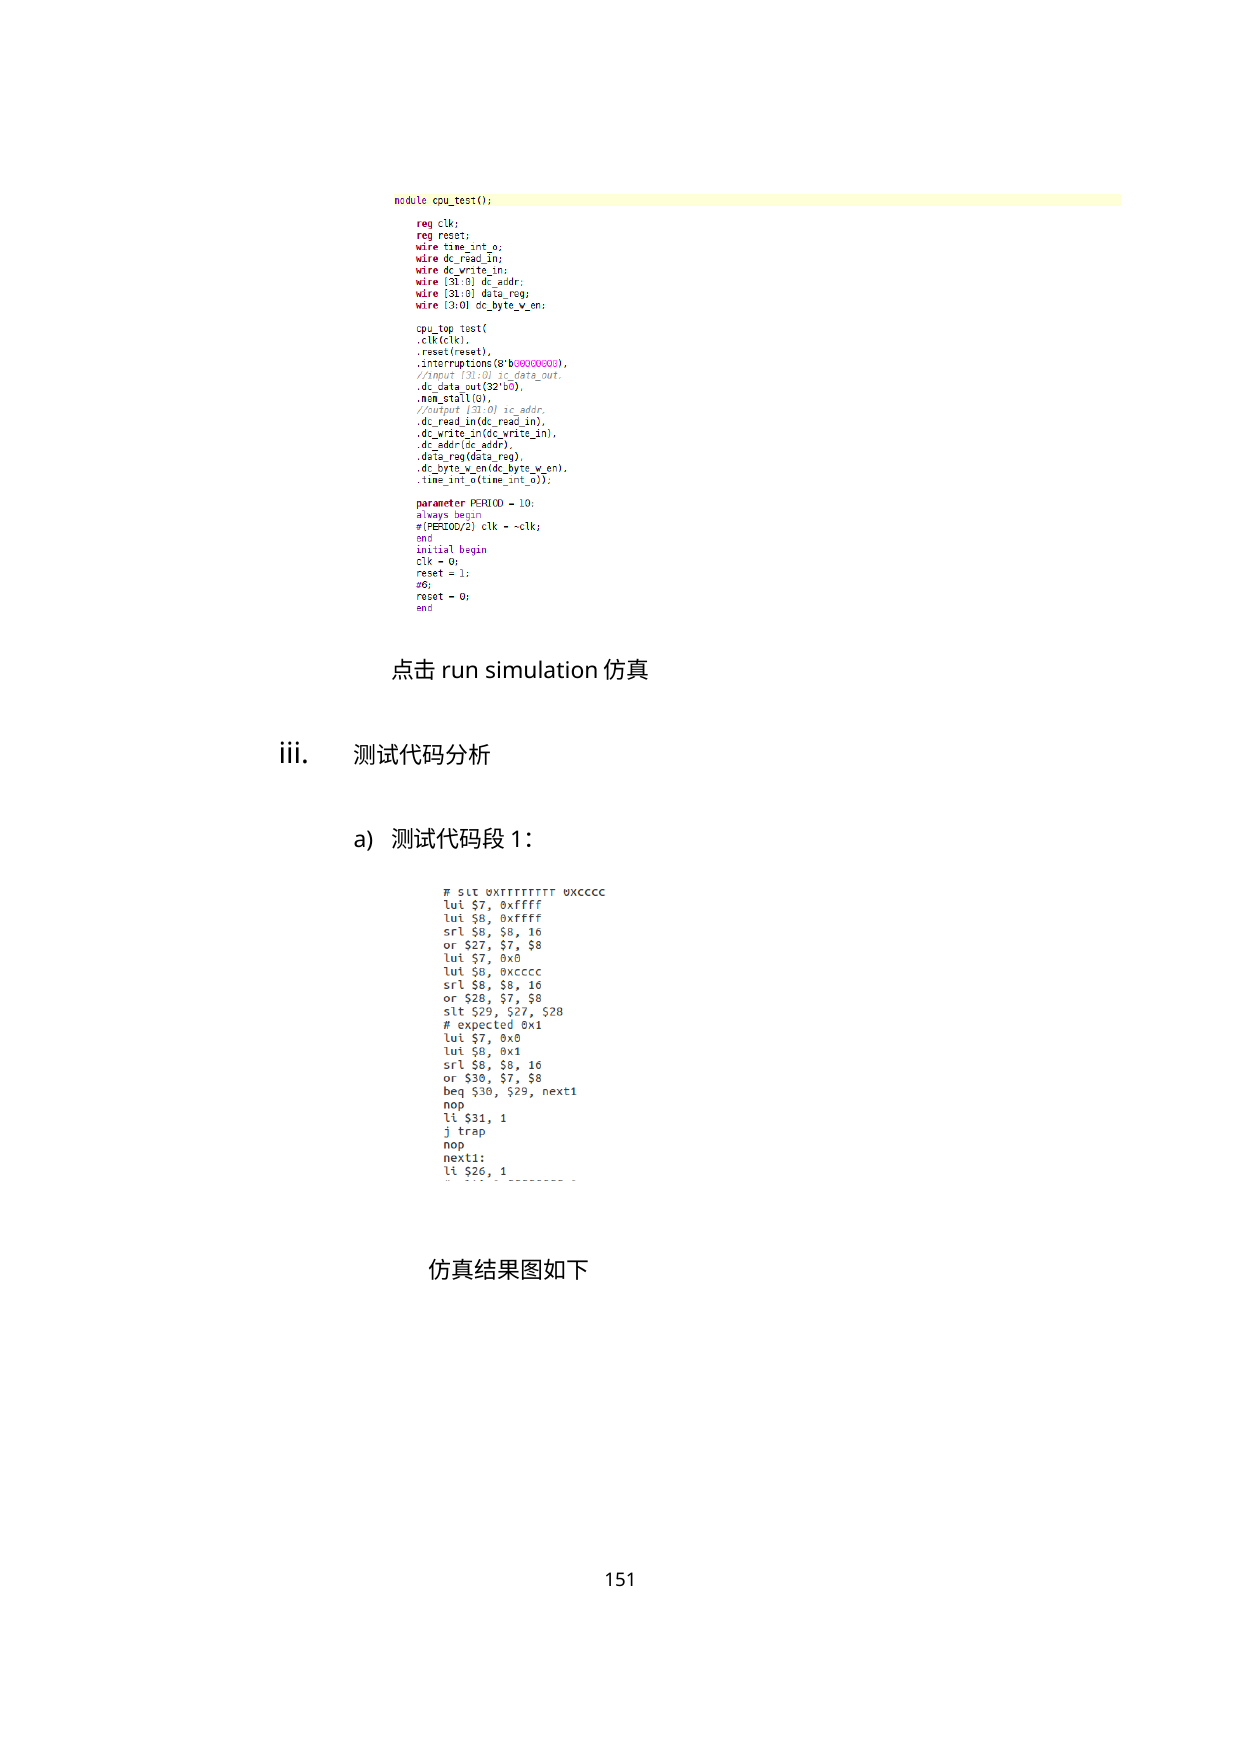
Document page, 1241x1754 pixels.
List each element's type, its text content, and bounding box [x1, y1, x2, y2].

list 仿真结果图如下 [428, 1236, 962, 1301]
list 测试代码段1： [353, 805, 962, 870]
list 测试代码分析 [278, 720, 962, 785]
picture [390, 889, 1086, 1181]
picture [390, 194, 1122, 611]
list 点击run simulation仿真 [391, 636, 962, 701]
